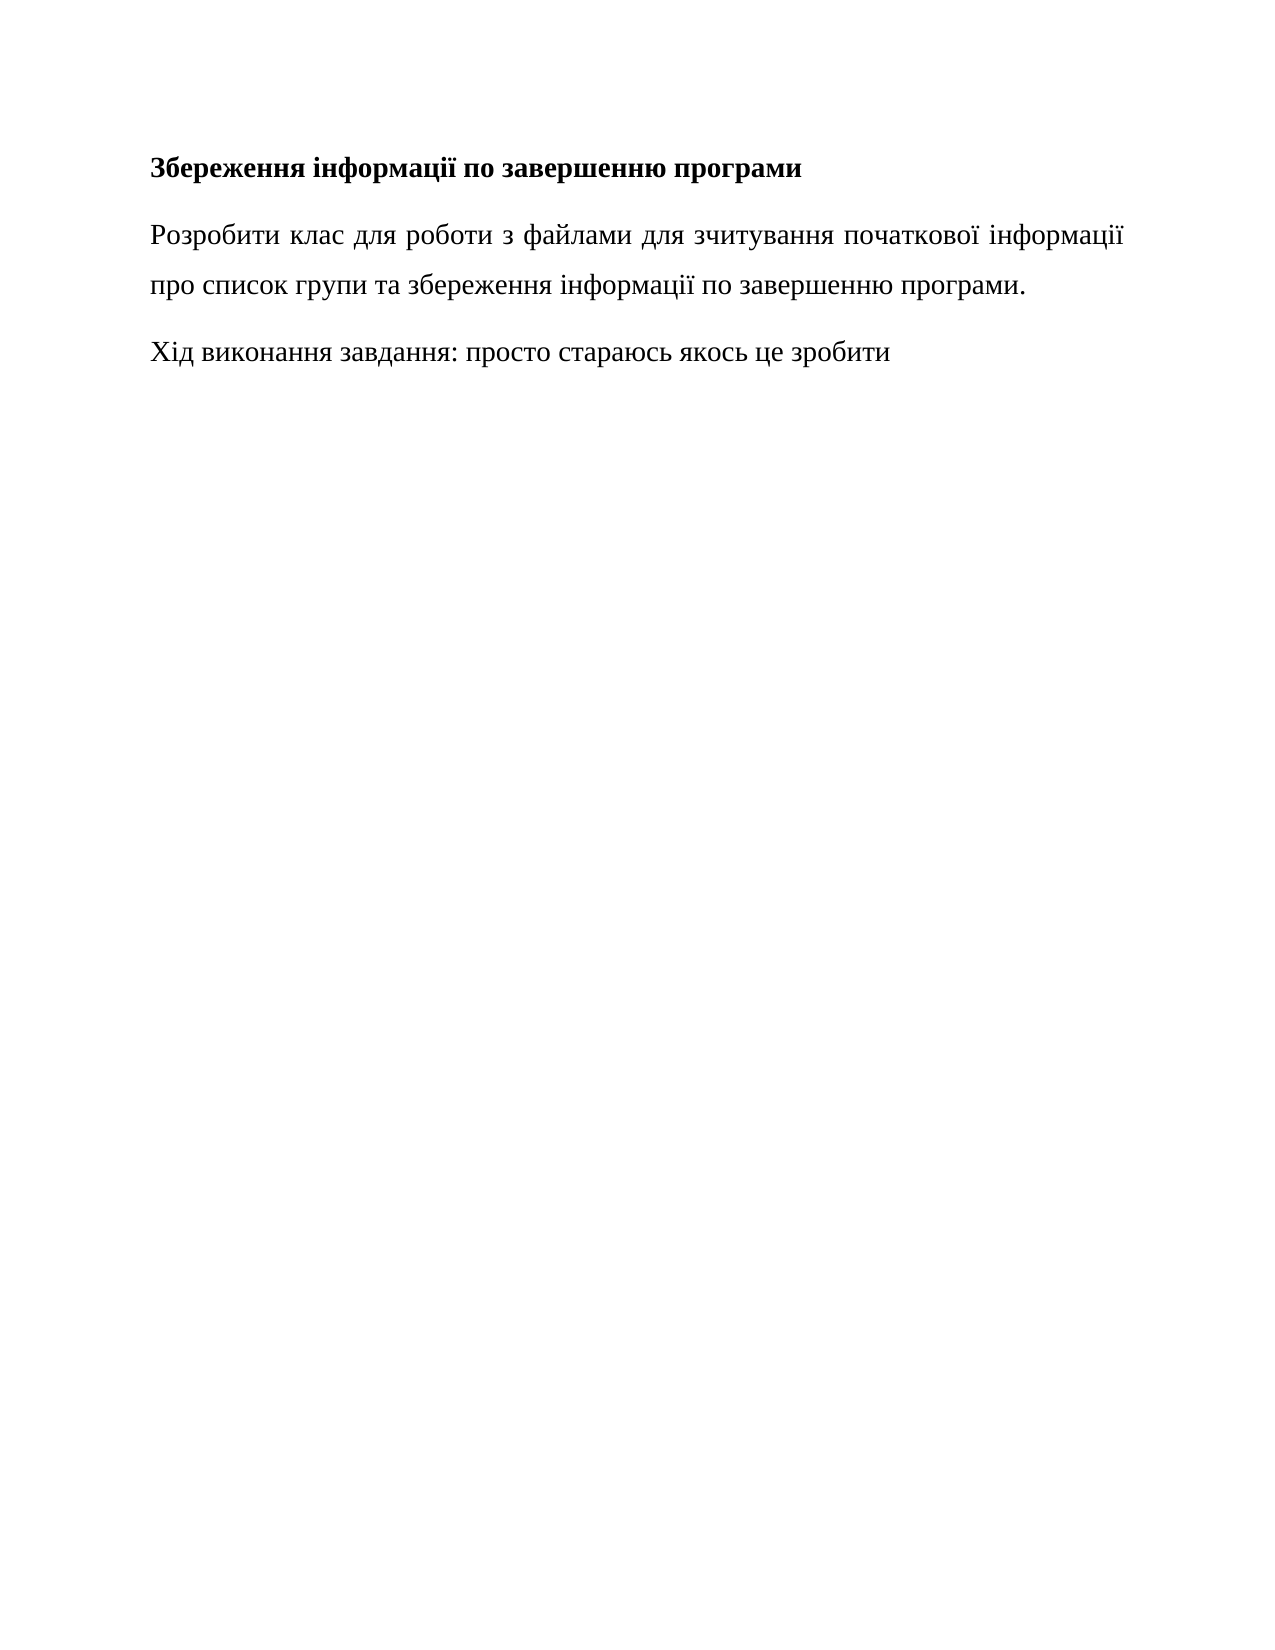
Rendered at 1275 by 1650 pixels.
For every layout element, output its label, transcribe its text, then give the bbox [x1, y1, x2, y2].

text Хід виконання завдання: просто стараюсь якось це зробити [150, 334, 1125, 368]
text Збереження інформації по завершенню програми [150, 150, 1125, 183]
text Розробити клас для роботи з файлами для зчитування початкової інформації про список групи та збереження інформації по завершенню програми. [150, 217, 1125, 301]
